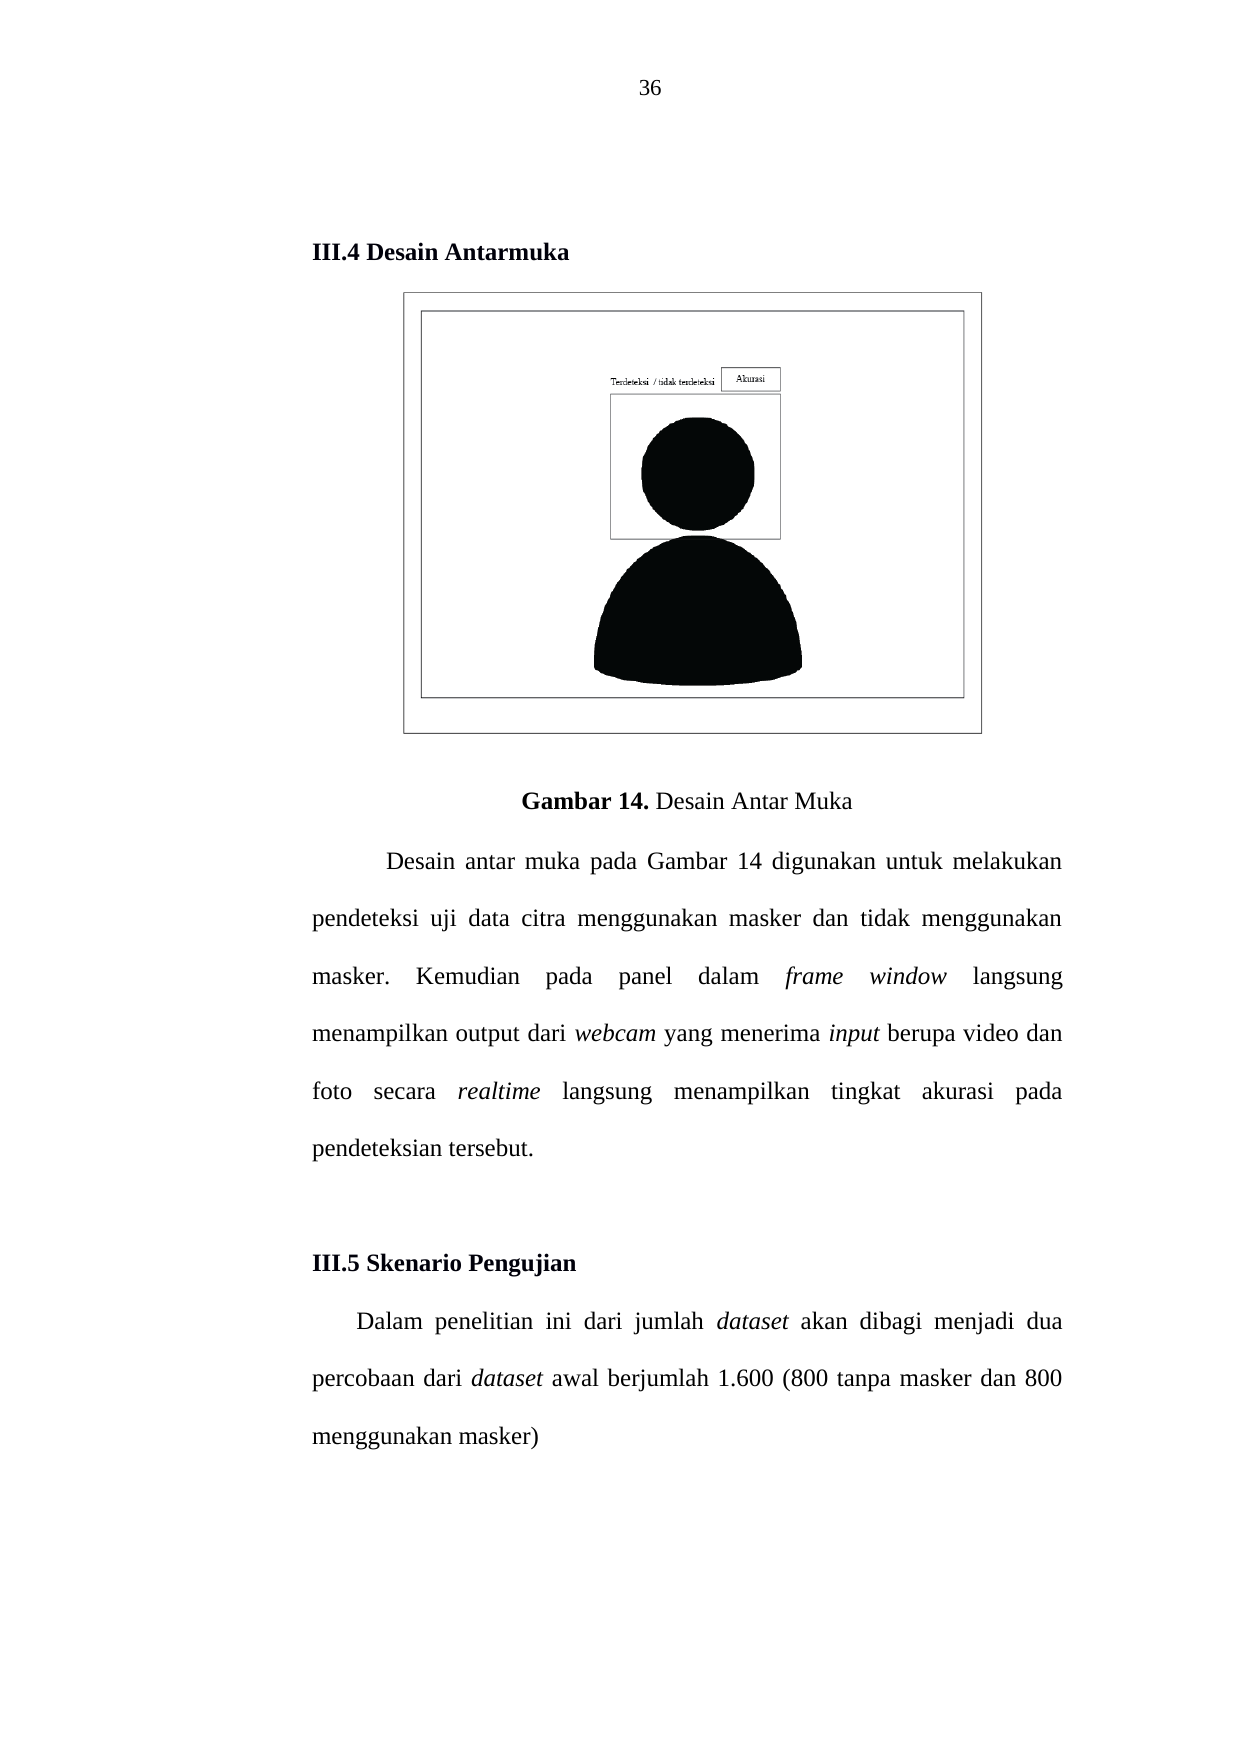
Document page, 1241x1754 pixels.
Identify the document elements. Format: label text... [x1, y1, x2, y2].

subtitle Skenario Pengujian [312, 1248, 1063, 1277]
text Desain antar muka pada Gambar 14 digunakan untuk melakukan pendeteksi uji data citra menggunakan masker dan tidak menggunakan masker. Kemudian pada panel dalam frame window langsung menampilkan output dari webcam yang menerima input berupa video dan foto secara realtime langsung menampilkan tingkat akurasi pada pendeteksian tersebut. [312, 846, 1063, 1162]
text Dalam penelitian ini dari jumlah dataset akan dibagi menjadi dua percobaan dari dataset awal berjumlah 1.600 (800 tanpa masker dan 800 menggunakan masker) [312, 1306, 1063, 1449]
subtitle Desain Antarmuka [312, 237, 1063, 266]
text Gambar 14. Desain Antar Muka [311, 786, 1063, 815]
picture [353, 280, 1022, 743]
